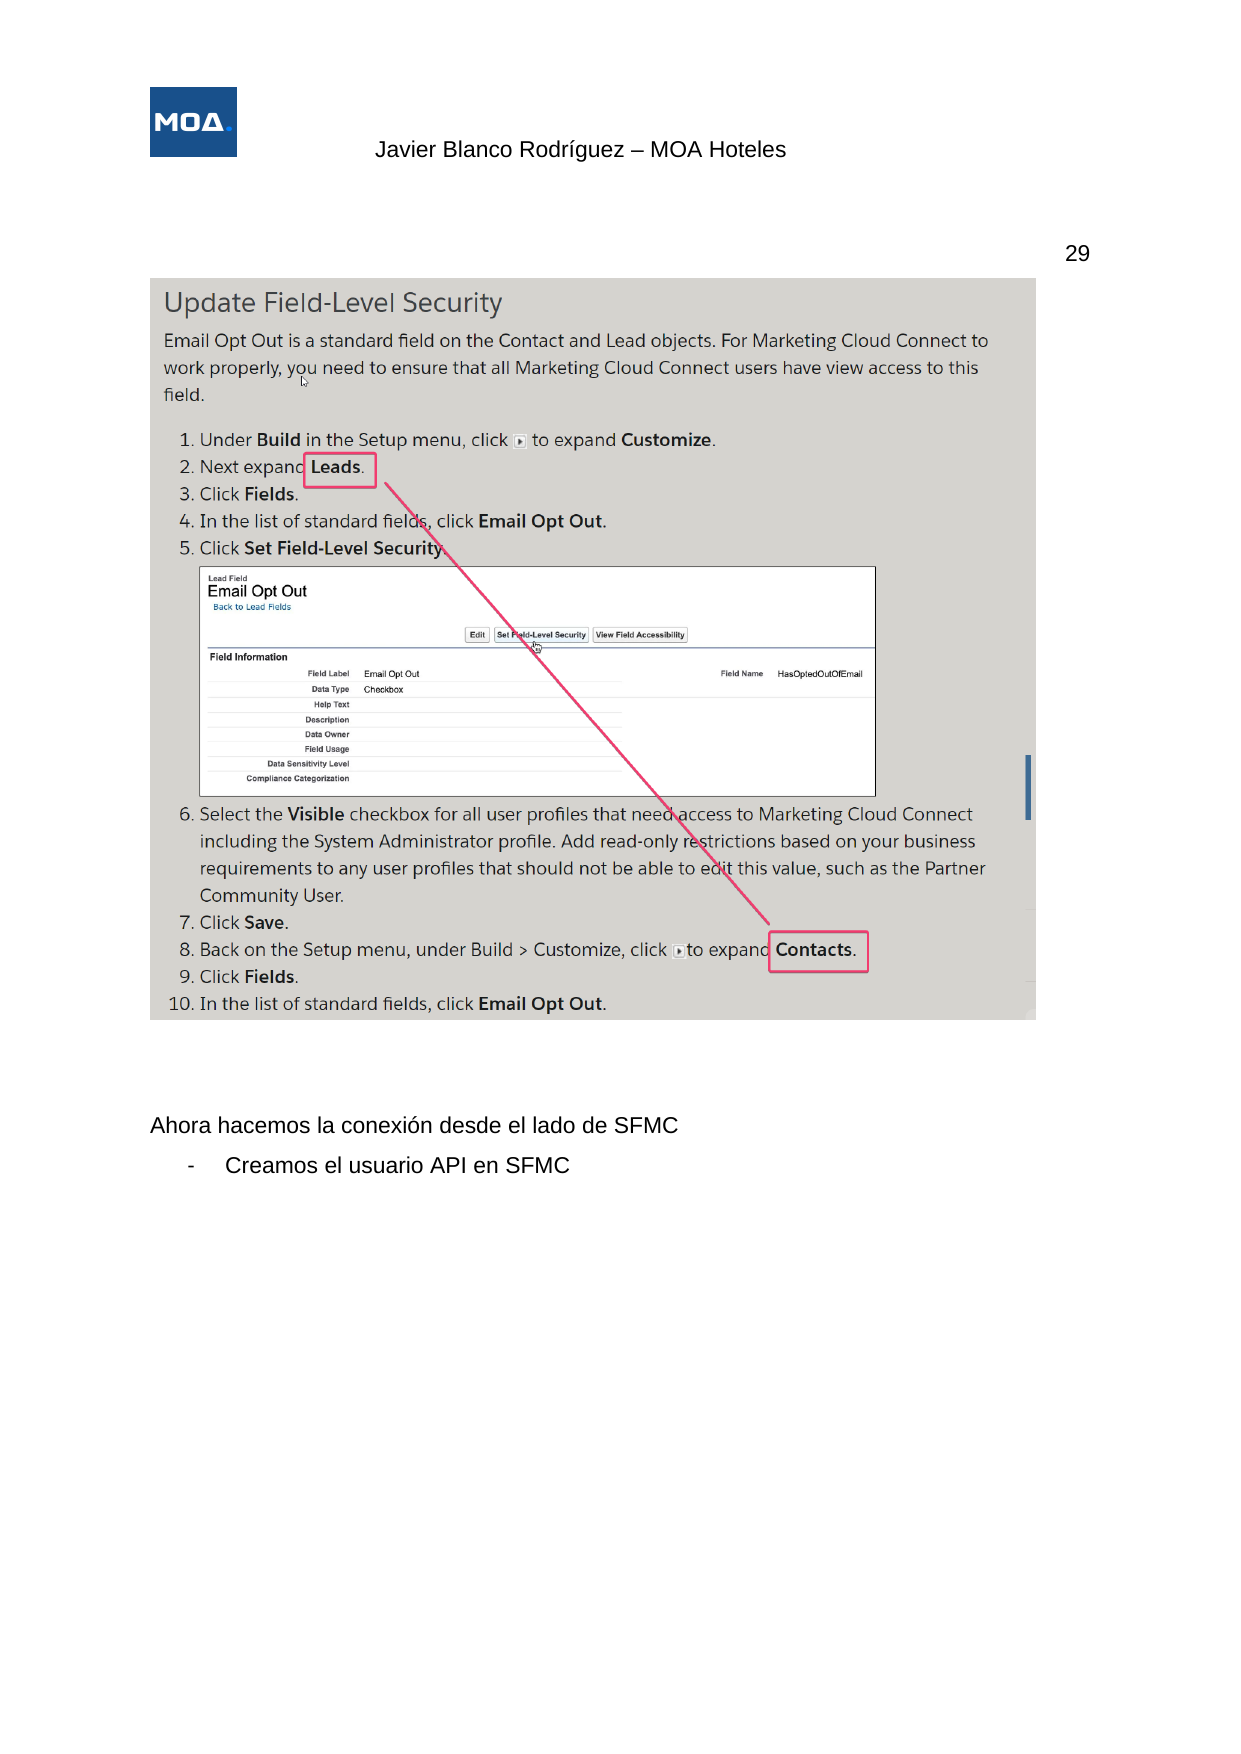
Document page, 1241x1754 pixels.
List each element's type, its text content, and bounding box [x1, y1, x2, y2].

picture [150, 87, 237, 157]
list Creamos el usuario API en SFMC [187, 1151, 1090, 1179]
picture [150, 278, 1036, 1020]
